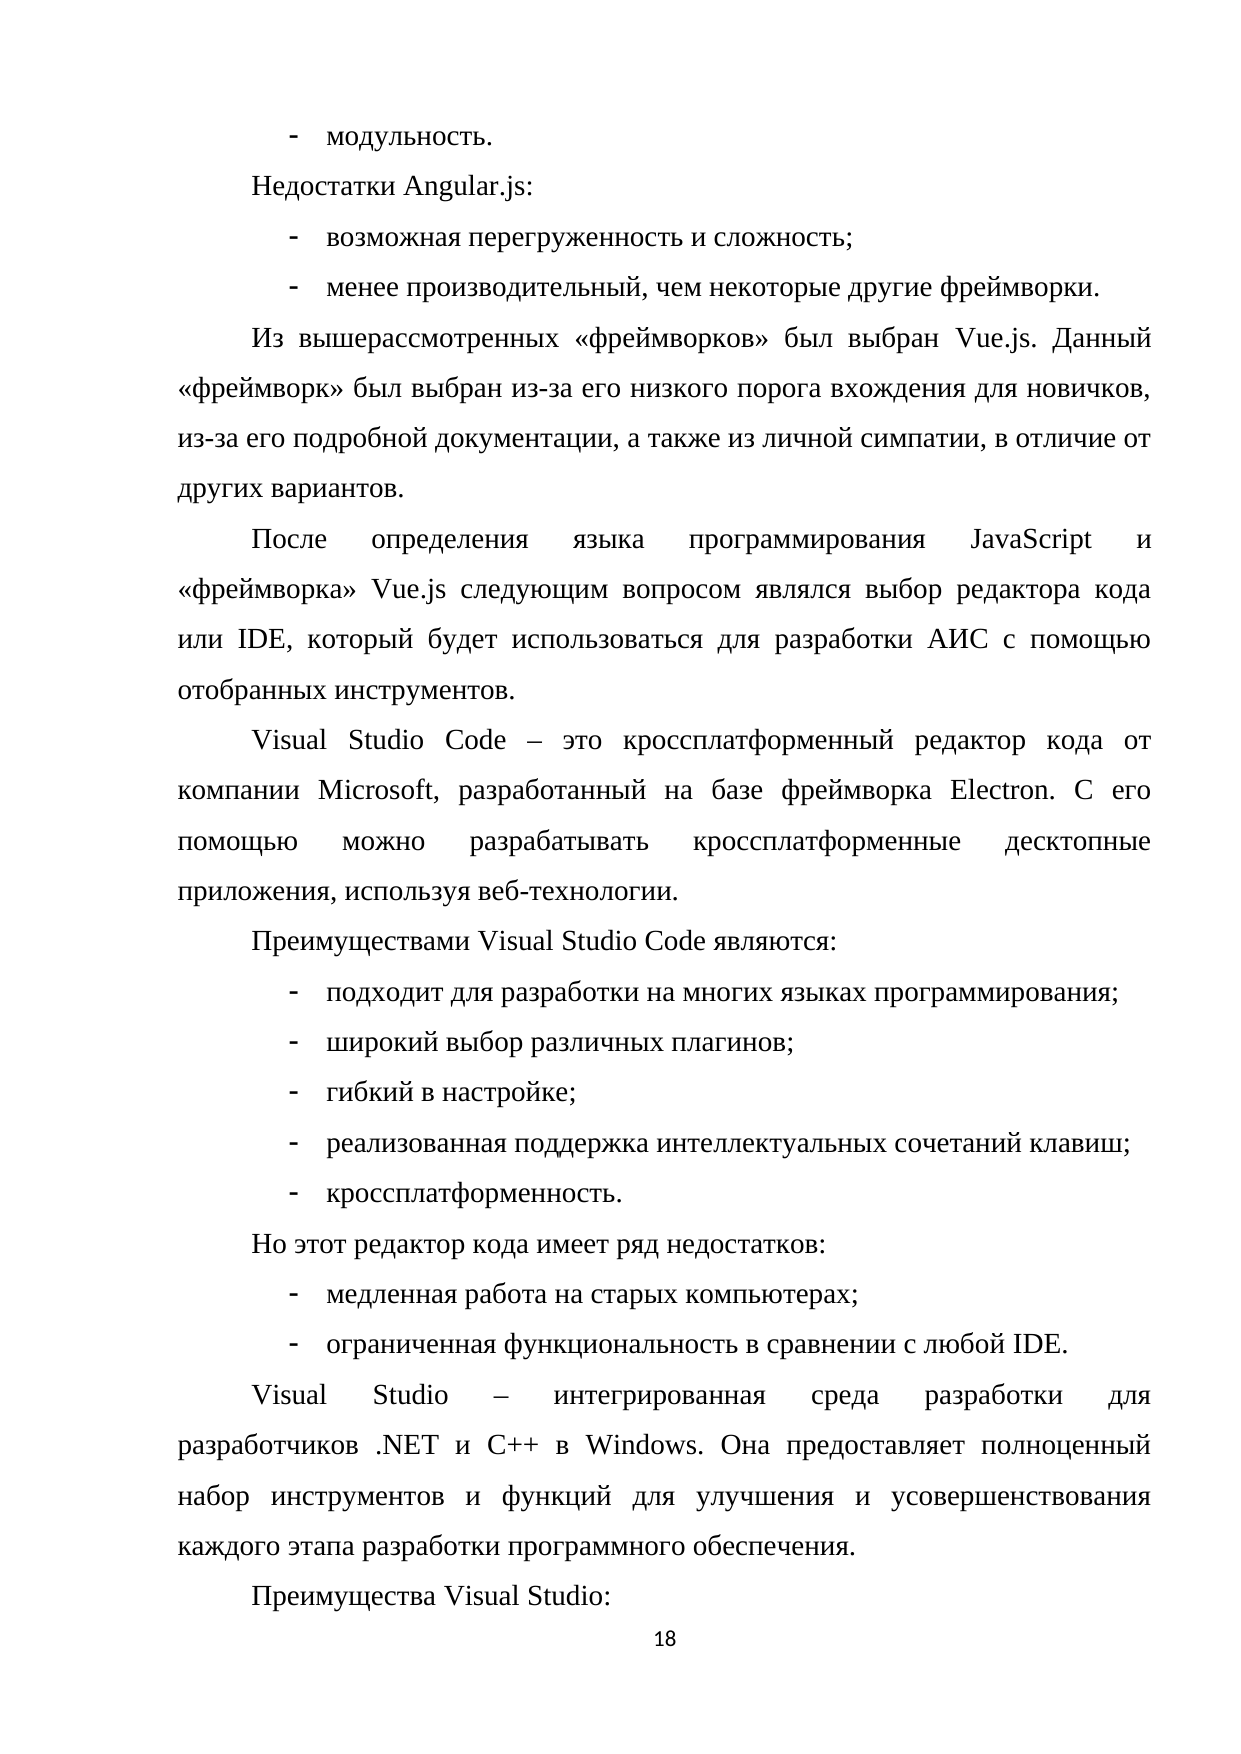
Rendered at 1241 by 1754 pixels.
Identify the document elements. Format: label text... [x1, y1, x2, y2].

text Но этот редактор кода имеет ряд недостатков: [177, 1226, 1152, 1259]
list модульность. [288, 118, 1152, 152]
text Недостатки Angular.js: [177, 168, 1152, 202]
text После определения языка программирования JavaScript и «фреймворка» Vue.js следующим вопросом являлся выбор редактора кода или IDE, который будет использоваться для разработки АИС с помощью отобранных инструментов. [177, 521, 1152, 705]
list медленная работа на старых компьютерах; [288, 1276, 1152, 1310]
text Visual Studio – интегрированная среда разработки для разработчиков .NET и C++ в Windows. Она предоставляет полноценный набор инструментов и функций для улучшения и усовершенствования каждого этапа разработки программного обеспечения. [177, 1377, 1152, 1561]
list менее производительный, чем некоторые другие фреймворки. [288, 269, 1152, 303]
list подходит для разработки на многих языках программирования; [288, 974, 1152, 1007]
text Из вышерассмотренных «фреймворков» был выбран Vue.js. Данный «фреймворк» был выбран из-за его низкого порога вхождения для новичков, из-за его подробной документации, а также из личной симпатии, в отличие от других вариантов. [177, 320, 1152, 504]
list реализованная поддержка интеллектуальных сочетаний клавиш; [288, 1125, 1152, 1159]
list гибкий в настройке; [288, 1074, 1152, 1108]
list ограниченная функциональность в сравнении с любой IDE. [288, 1327, 1152, 1360]
list широкий выбор различных плагинов; [288, 1024, 1152, 1058]
text Преимущества Visual Studio: [177, 1578, 1152, 1612]
text Visual Studio Code – это кроссплатформенный редактор кода от компании Microsoft, разработанный на базе фреймворка Electron. С его помощью можно разрабатывать кроссплатформенные десктопные приложения, используя веб-технологии. [177, 722, 1152, 907]
text Преимуществами Visual Studio Code являются: [177, 923, 1152, 957]
list кроссплатформенность. [288, 1175, 1152, 1209]
list возможная перегруженность и сложность; [288, 219, 1152, 252]
